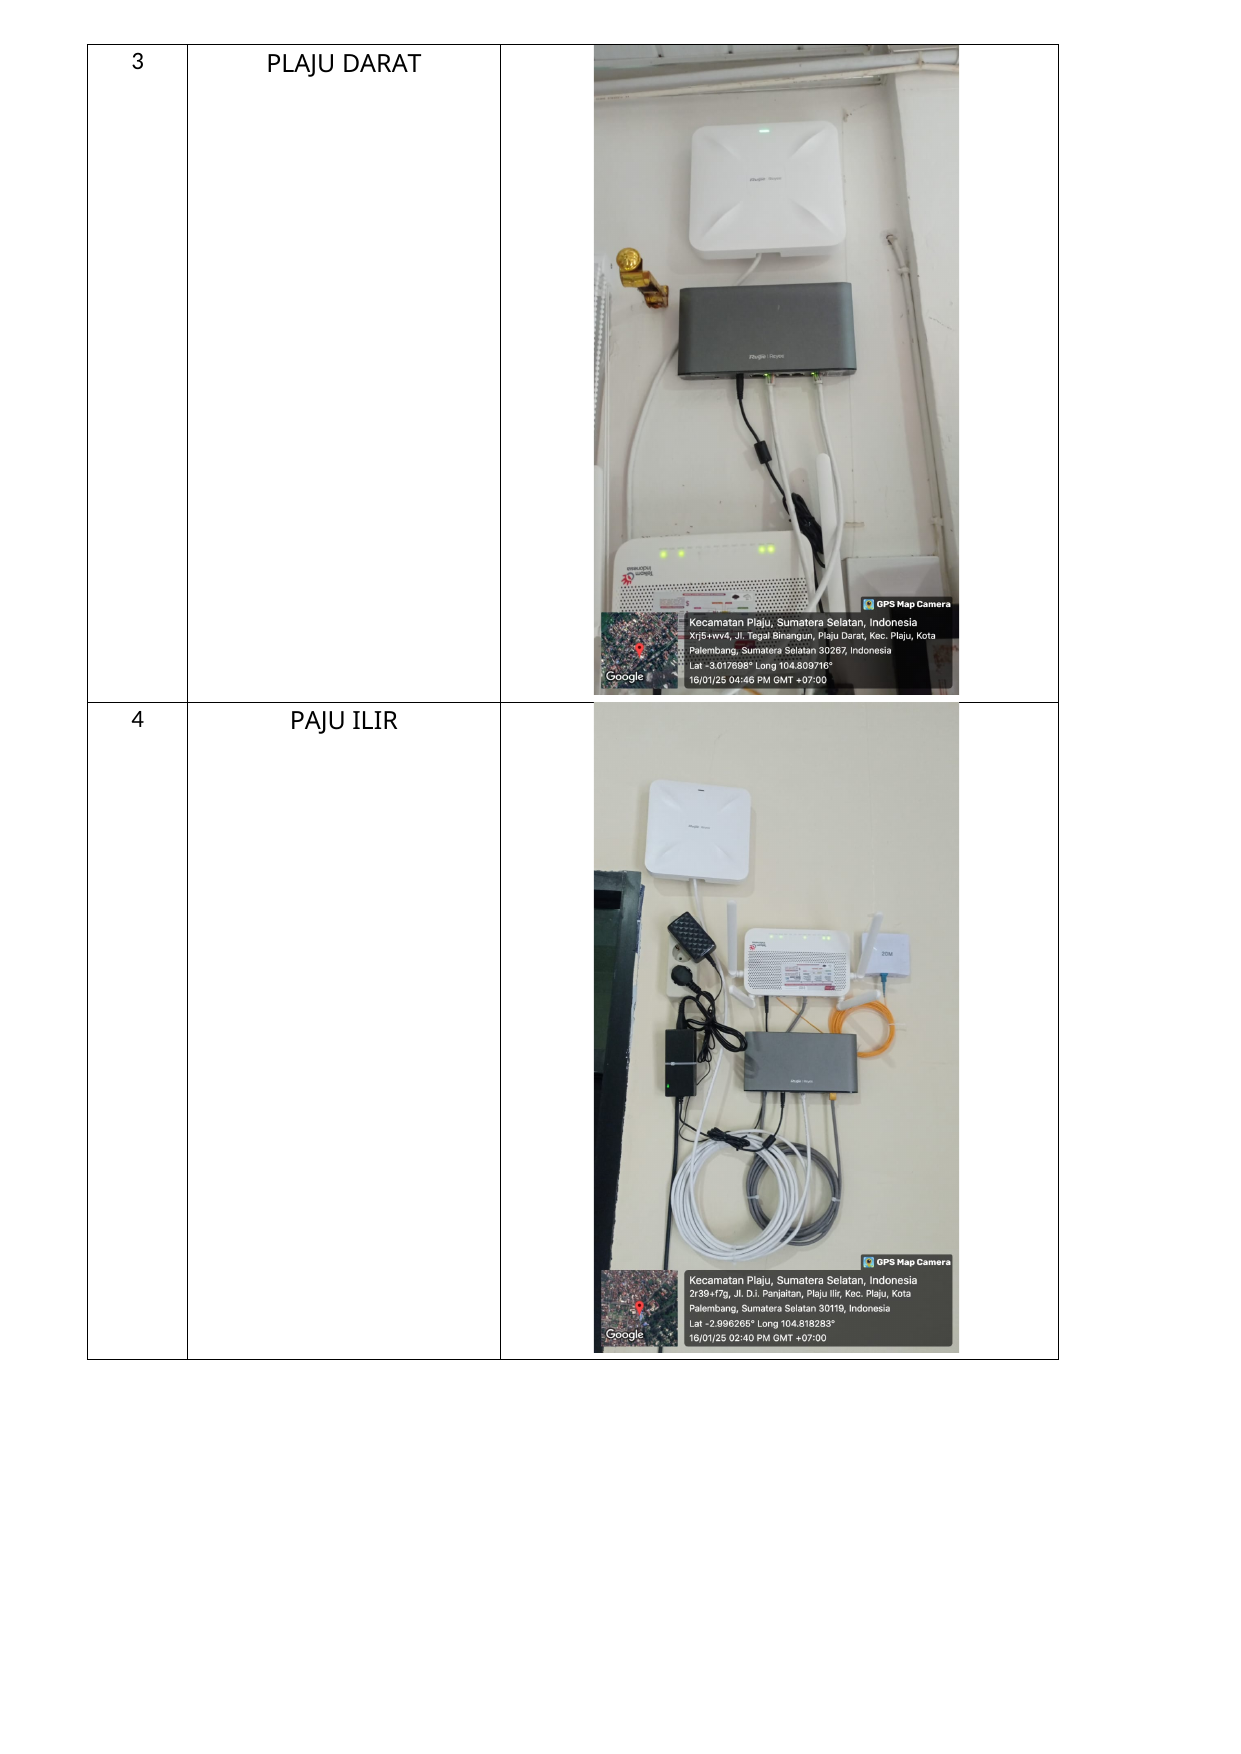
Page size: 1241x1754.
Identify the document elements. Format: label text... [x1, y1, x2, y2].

picture [593, 45, 960, 695]
table_cell 4 [88, 703, 187, 1359]
table_cell [501, 703, 1058, 1359]
table_cell PLAJU DARAT [188, 45, 500, 702]
table_cell [501, 45, 1058, 702]
table_cell PAJU ILIR [188, 703, 500, 1359]
table_cell 3 [88, 45, 187, 702]
picture [593, 702, 960, 1353]
